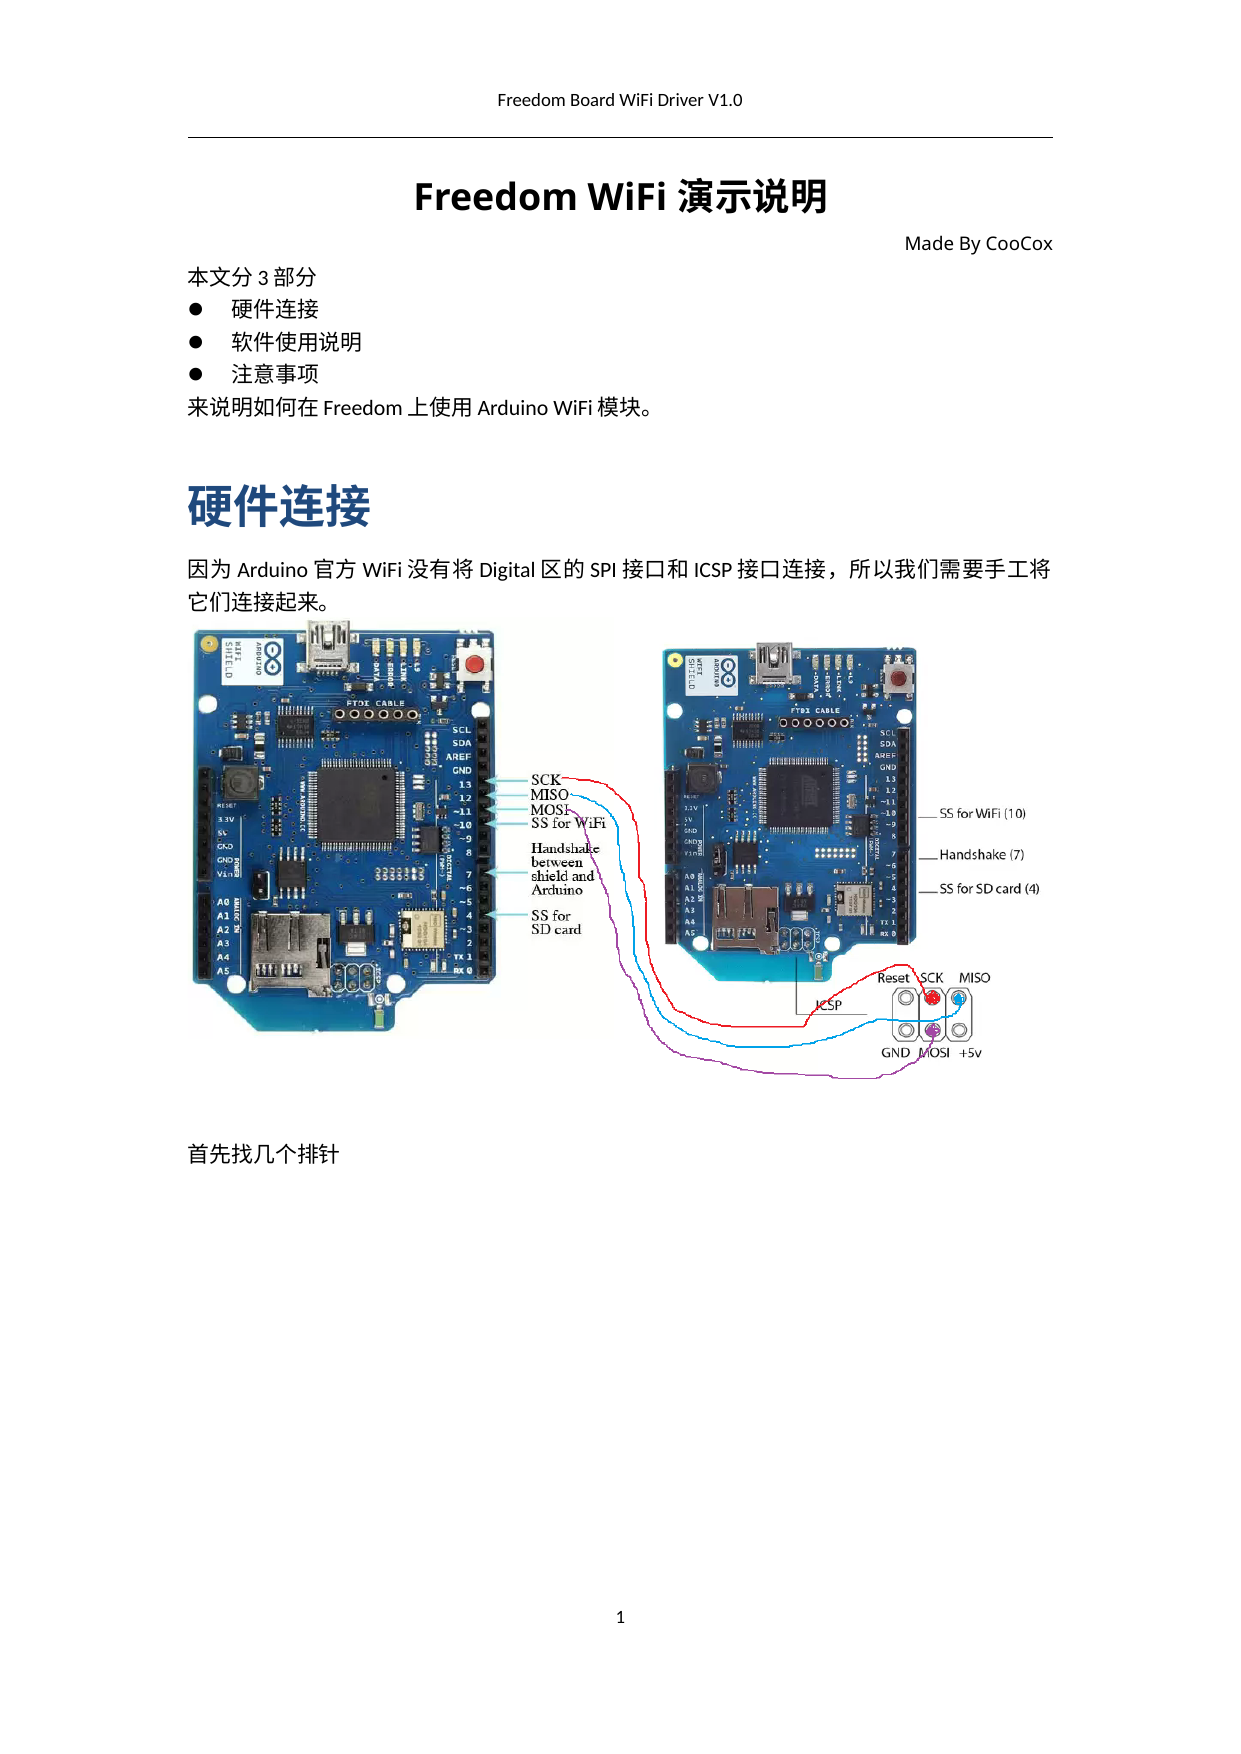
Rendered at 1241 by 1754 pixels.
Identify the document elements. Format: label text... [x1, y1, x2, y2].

text Made By CooCox [187, 227, 1053, 259]
list 硬件连接 [187, 292, 1053, 324]
text 本文分3部分 [187, 259, 1053, 292]
text 首先找几个排针 [187, 1137, 1053, 1169]
list 注意事项 [187, 357, 1053, 389]
text 因为Arduino官方WiFi没有将Digital区的SPI接口和ICSP接口连接，所以我们需要手工将它们连接起来。 [187, 552, 1053, 617]
text 来说明如何在Freedom上使用Arduino WiFi模块。 [187, 389, 1053, 422]
text 硬件连接 [187, 454, 1053, 552]
text Freedom WiFi 演示说明 [187, 162, 1053, 227]
list 软件使用说明 [187, 324, 1053, 357]
picture [187, 617, 1053, 1113]
